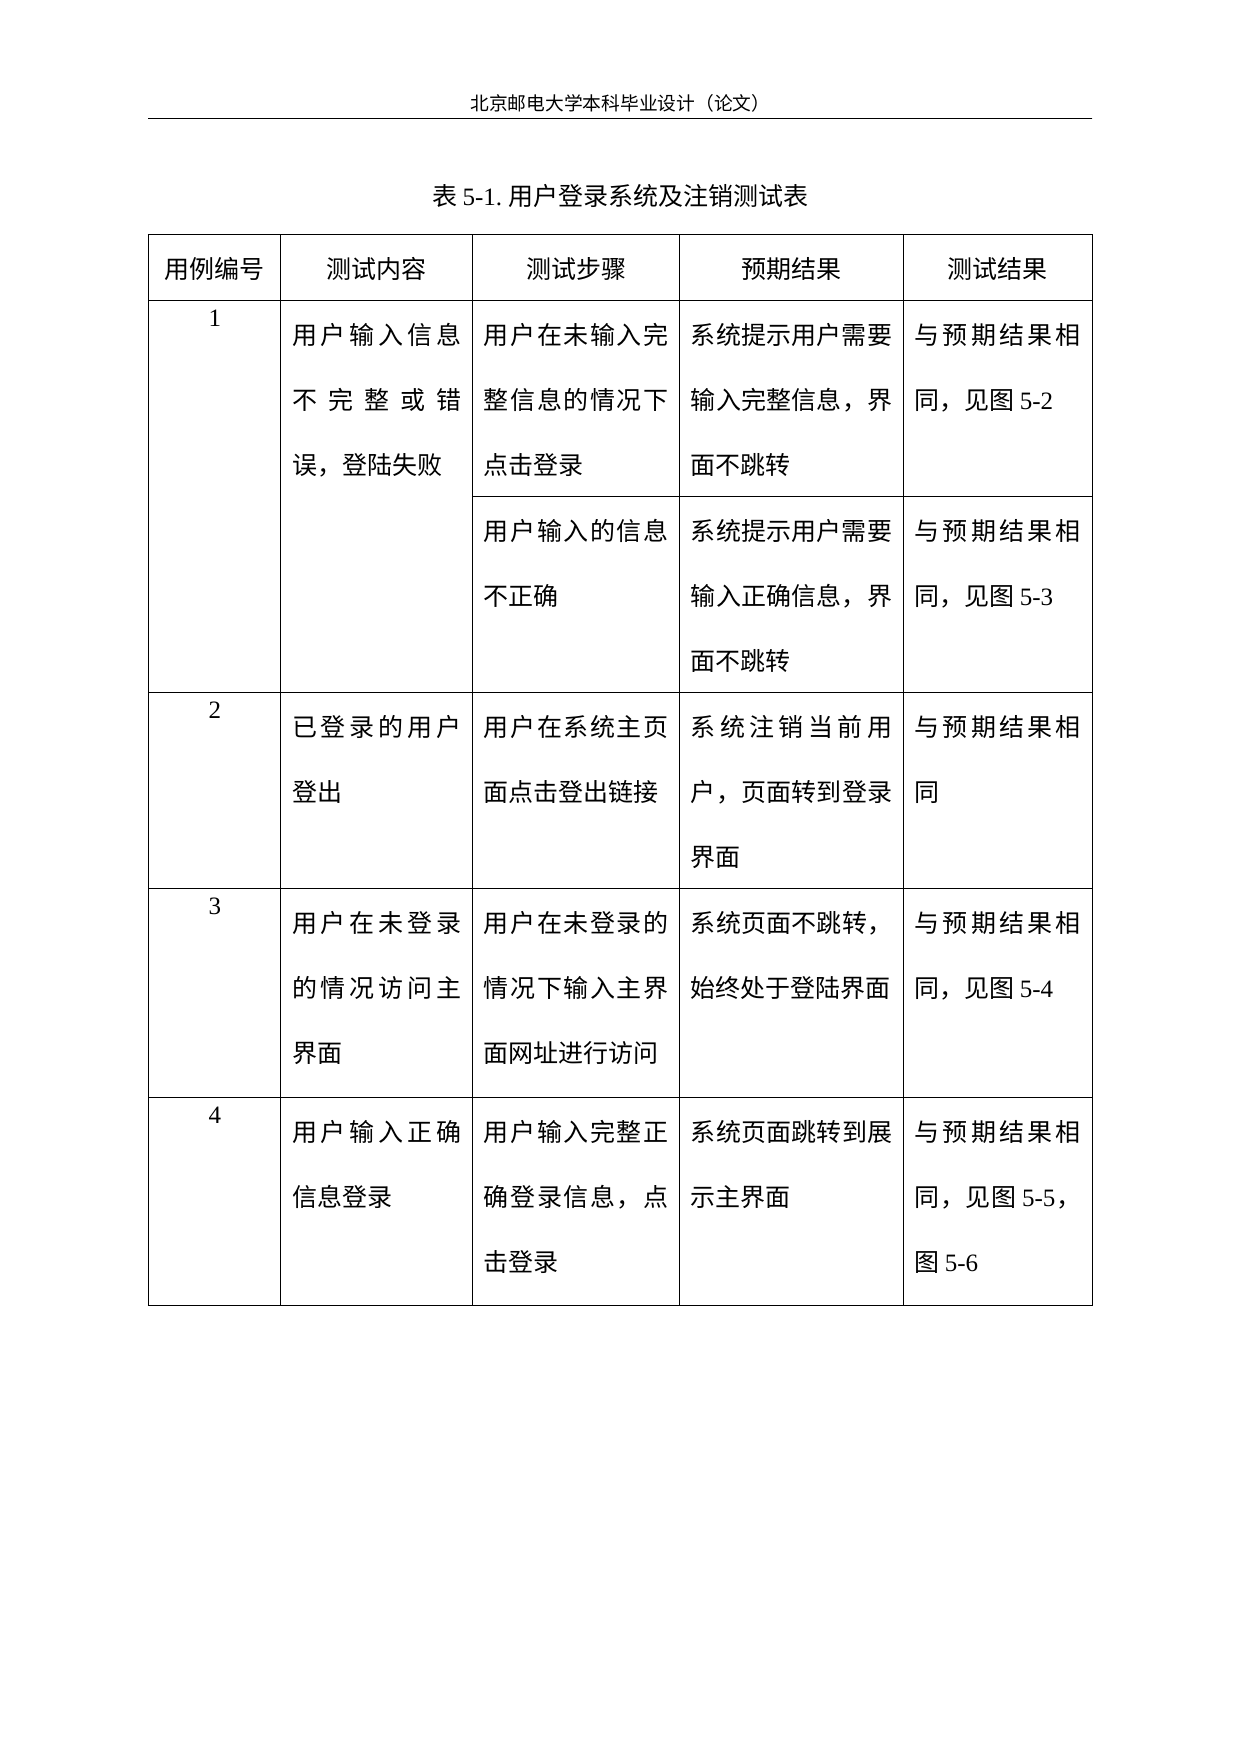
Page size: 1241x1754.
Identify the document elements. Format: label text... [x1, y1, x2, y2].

table_cell 系统页面跳转到展示主界面 [680, 1098, 903, 1305]
table_cell 用户在未输入完整信息的情况下点击登录 [473, 301, 679, 496]
table_cell 2 [149, 693, 280, 888]
table_header 测试内容 [281, 235, 472, 300]
table_cell 3 [149, 889, 280, 1097]
table_cell 用户输入完整正确登录信息，点击登录 [473, 1098, 679, 1305]
table_cell 系统提示用户需要输入正确信息，界面不跳转 [680, 497, 903, 692]
table_cell 与预期结果相同，见图5-4 [904, 889, 1092, 1097]
table_cell 用户在未登录的情况下输入主界面网址进行访问 [473, 889, 679, 1097]
table_cell 用户输入正确信息登录 [281, 1098, 472, 1305]
table_cell 与预期结果相同 [904, 693, 1092, 888]
table_header 测试结果 [904, 235, 1092, 300]
table_cell 1 [149, 301, 280, 692]
table_cell 系统注销当前用户，页面转到登录界面 [680, 693, 903, 888]
table_cell 系统提示用户需要输入完整信息，界面不跳转 [680, 301, 903, 496]
table_header 预期结果 [680, 235, 903, 300]
table_cell 系统页面不跳转，始终处于登陆界面 [680, 889, 903, 1097]
table_cell 用户在系统主页面点击登出链接 [473, 693, 679, 888]
table_cell 用户在未登录的情况访问主界面 [281, 889, 472, 1097]
table_header 测试步骤 [473, 235, 679, 300]
table_cell 与预期结果相同，见图5-5，图5-6 [904, 1098, 1092, 1305]
text 表5-1. 用户登录系统及注销测试表 [148, 162, 1092, 227]
table_cell 用户输入的信息不正确 [473, 497, 679, 692]
table_cell 与预期结果相同，见图5-3 [904, 497, 1092, 692]
table_header 用例编号 [149, 235, 280, 300]
table_cell 已登录的用户登出 [281, 693, 472, 888]
table_cell 4 [149, 1098, 280, 1305]
table_cell 用户输入信息不完整或错误，登陆失败 [281, 301, 472, 692]
table_cell 与预期结果相同，见图5-2 [904, 301, 1092, 496]
